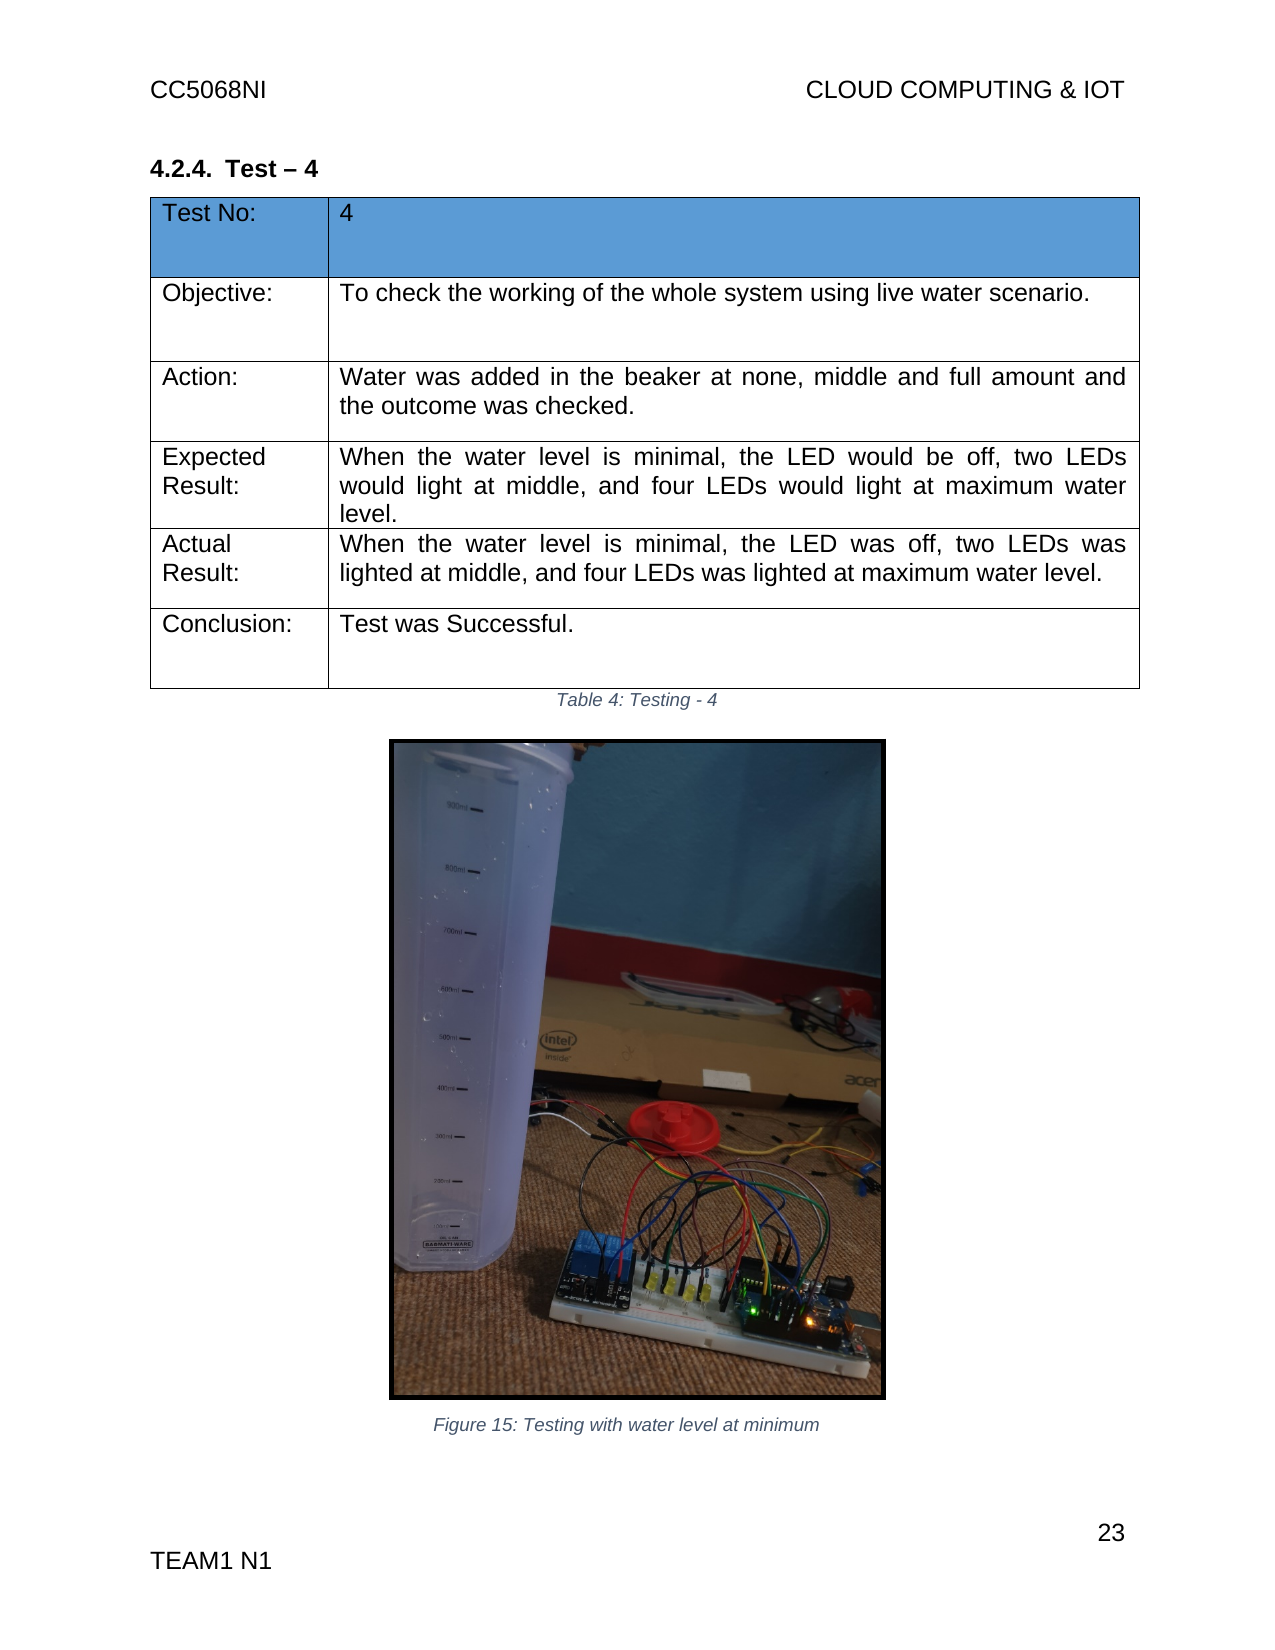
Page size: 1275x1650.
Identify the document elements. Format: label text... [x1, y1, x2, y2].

table_cell Expected Result: [151, 442, 328, 528]
table_cell Objective: [151, 278, 328, 361]
table_header 4 [329, 198, 1139, 277]
table_cell Conclusion: [151, 609, 328, 688]
subtitle Test – 4 [150, 154, 1125, 183]
table_cell Water was added in the beaker at none, middle and full amount and the outcome was checked. [329, 362, 1139, 441]
table_cell Test was Successful. [329, 609, 1139, 688]
table_cell When the water level is minimal, the LED would be off, two LEDs would light at middle, and four LEDs would light at maximum water level. [329, 442, 1139, 528]
table_header Test No: [151, 198, 328, 277]
table_cell When the water level is minimal, the LED was off, two LEDs was lighted at middle, and four LEDs was lighted at maximum water level. [329, 529, 1139, 608]
table_cell To check the working of the whole system using live water scenario. [329, 278, 1139, 361]
table_cell Actual Result: [151, 529, 328, 608]
picture [394, 743, 881, 1395]
table_cell Action: [151, 362, 328, 441]
